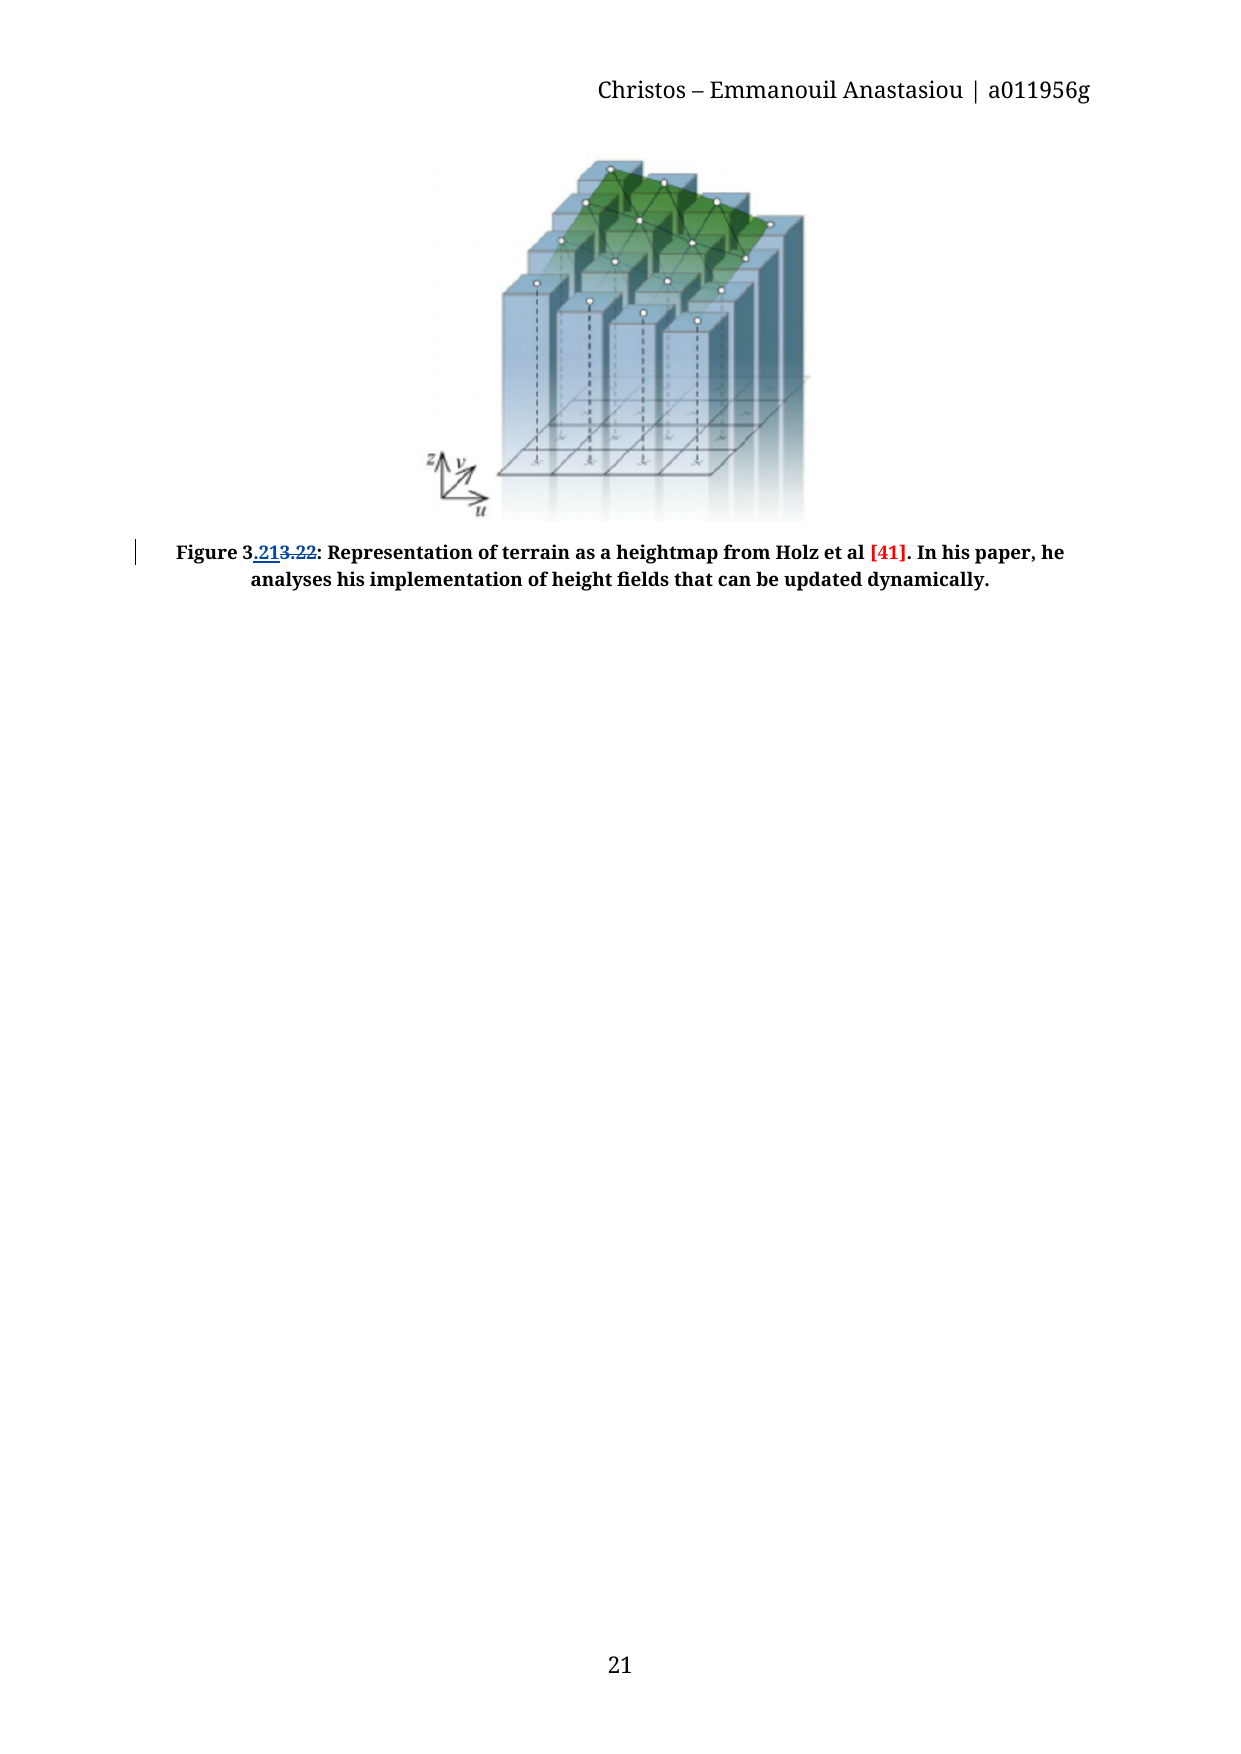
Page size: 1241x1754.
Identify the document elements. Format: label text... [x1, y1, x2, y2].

picture [415, 150, 825, 522]
text Figure 3: Representation of terrain as a heightmap from Holz et al [41]. In his paper, he analyses his implementation of height fields that can be updated dynamically. [150, 539, 1090, 592]
